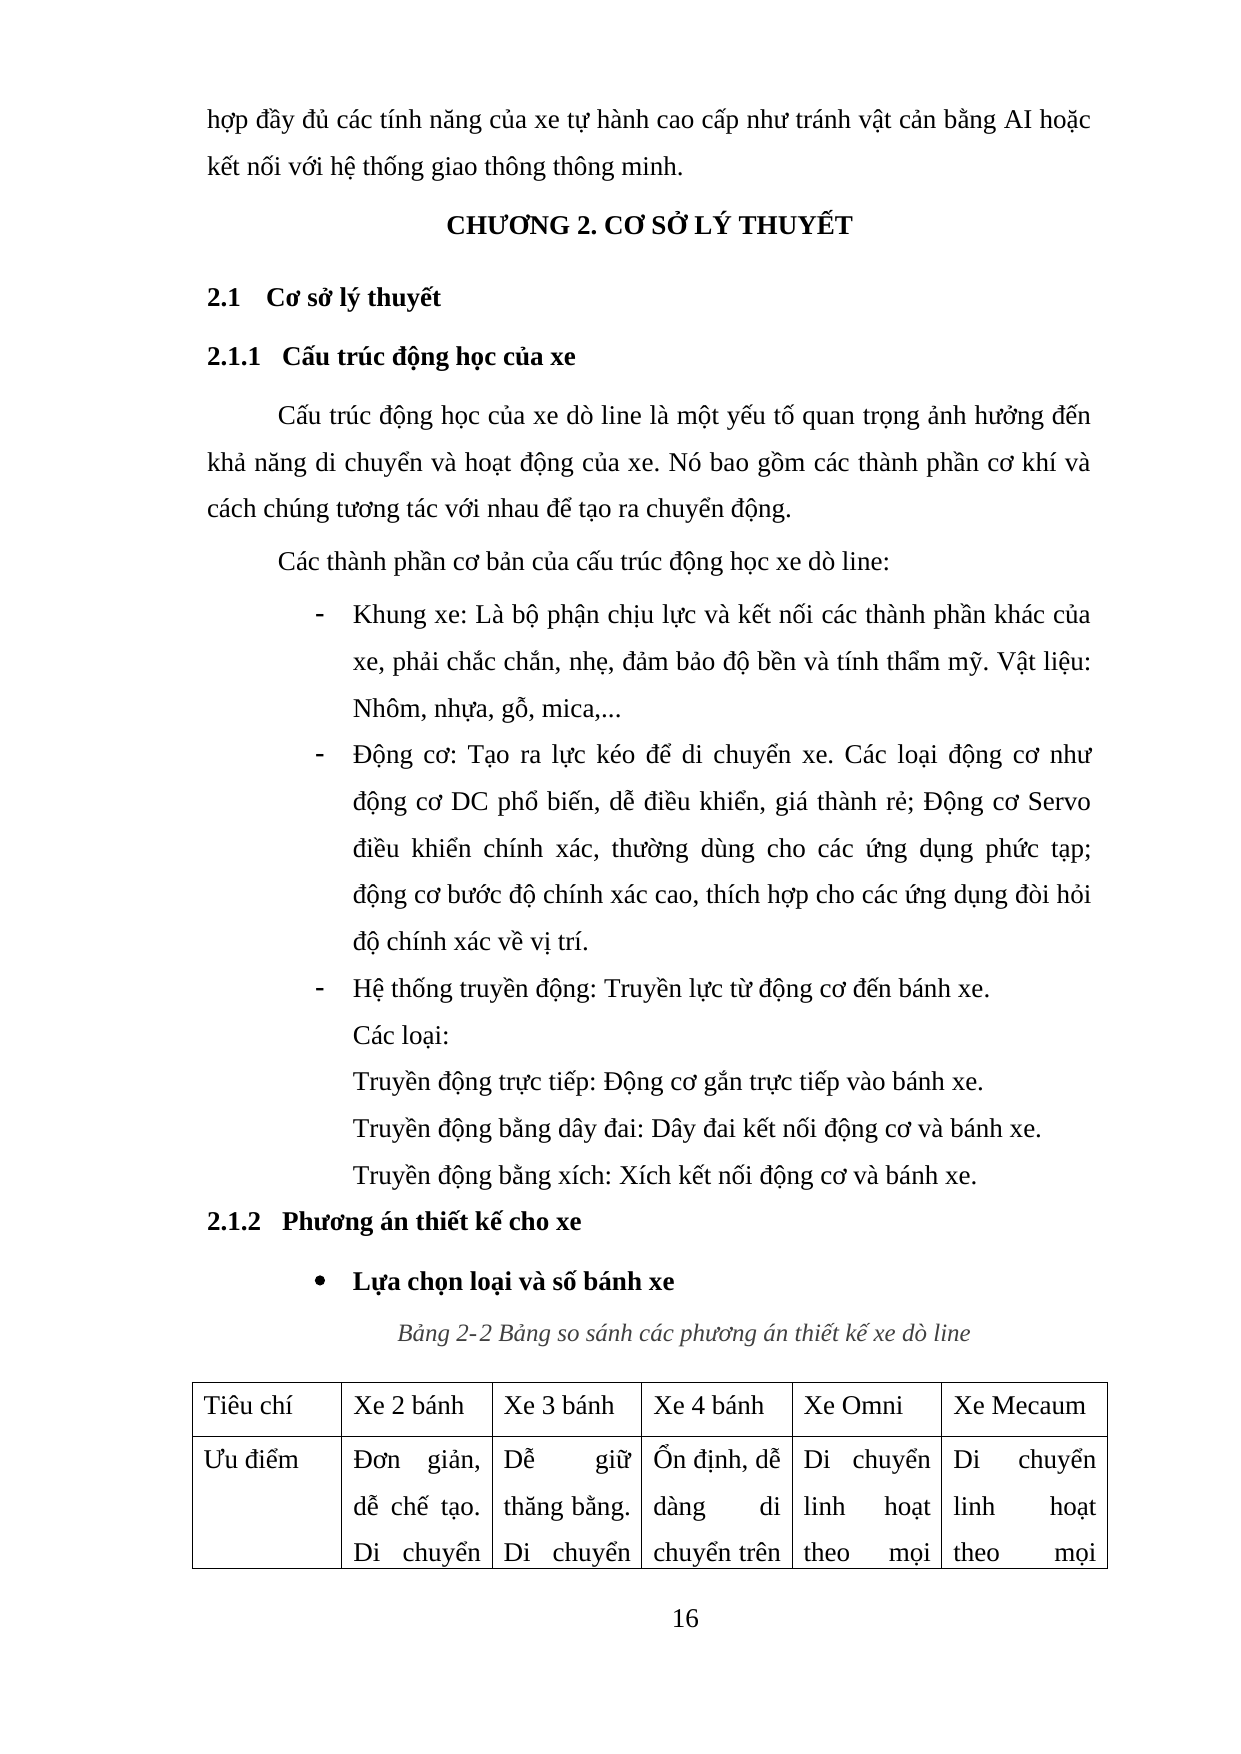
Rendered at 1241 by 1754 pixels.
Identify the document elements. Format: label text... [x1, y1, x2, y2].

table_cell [942, 1437, 1107, 1567]
subtitle Cấu trúc động học của xe [207, 340, 1092, 371]
table_header Tiêu chí [193, 1383, 341, 1436]
table_header Xe 3 bánh [493, 1383, 641, 1436]
list Hệ thống truyền động: Truyền lực từ động cơ đến bánh xe. [315, 972, 1092, 1003]
list Truyền động bằng dây đai: Dây đai kết nối động cơ và bánh xe. [353, 1112, 1092, 1143]
table_header Xe 4 bánh [642, 1383, 792, 1436]
list Lựa chọn loại và số bánh xe [315, 1265, 1092, 1296]
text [207, 103, 1092, 181]
table_header Xe Mecaum [942, 1383, 1107, 1436]
list Động cơ: Tạo ra lực kéo để di chuyển xe. Các loại động cơ như động cơ DC phổ biến, dễ điều khiển, giá thành rẻ; Động cơ Servo điều khiển chính xác, thường dùng cho các ứng dụng phức tạp; động cơ bước độ chính xác cao, thích hợp cho các ứng dụng đòi hỏi độ chính xác về vị trí. [315, 738, 1092, 956]
list Các loại: [353, 1019, 1092, 1050]
list Khung xe: Là bộ phận chịu lực và kết nối các thành phần khác của xe, phải chắc chắn, nhẹ, đảm bảo độ bền và tính thẩm mỹ. Vật liệu: Nhôm, nhựa, gỗ, mica,... [315, 598, 1092, 723]
list Truyền động trực tiếp: Động cơ gắn trực tiếp vào bánh xe. [353, 1066, 1092, 1097]
table_header Xe Omni [793, 1383, 941, 1436]
subtitle CƠ SỞ LÝ THUYẾT [207, 209, 1092, 240]
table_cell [342, 1437, 492, 1567]
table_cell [493, 1437, 641, 1567]
subtitle Cơ sở lý thuyết [207, 281, 1092, 312]
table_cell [793, 1437, 941, 1567]
table_cell Ưu điểm [193, 1437, 341, 1567]
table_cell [642, 1437, 792, 1567]
subtitle Phương án thiết kế cho xe [207, 1206, 1092, 1237]
table_header Xe 2 bánh [342, 1383, 492, 1436]
list Truyền động bằng xích: Xích kết nối động cơ và bánh xe. [353, 1159, 1092, 1190]
text Cấu trúc động học của xe dò line là một yếu tố quan trọng ảnh hưởng đến khả năng di chuyển và hoạt động của xe. Nó bao gồm các thành phần cơ khí và cách chúng tương tác với nhau để tạo ra chuyển động. [207, 399, 1092, 524]
text Các thành phần cơ bản của cấu trúc động học xe dò line: [207, 546, 1092, 577]
